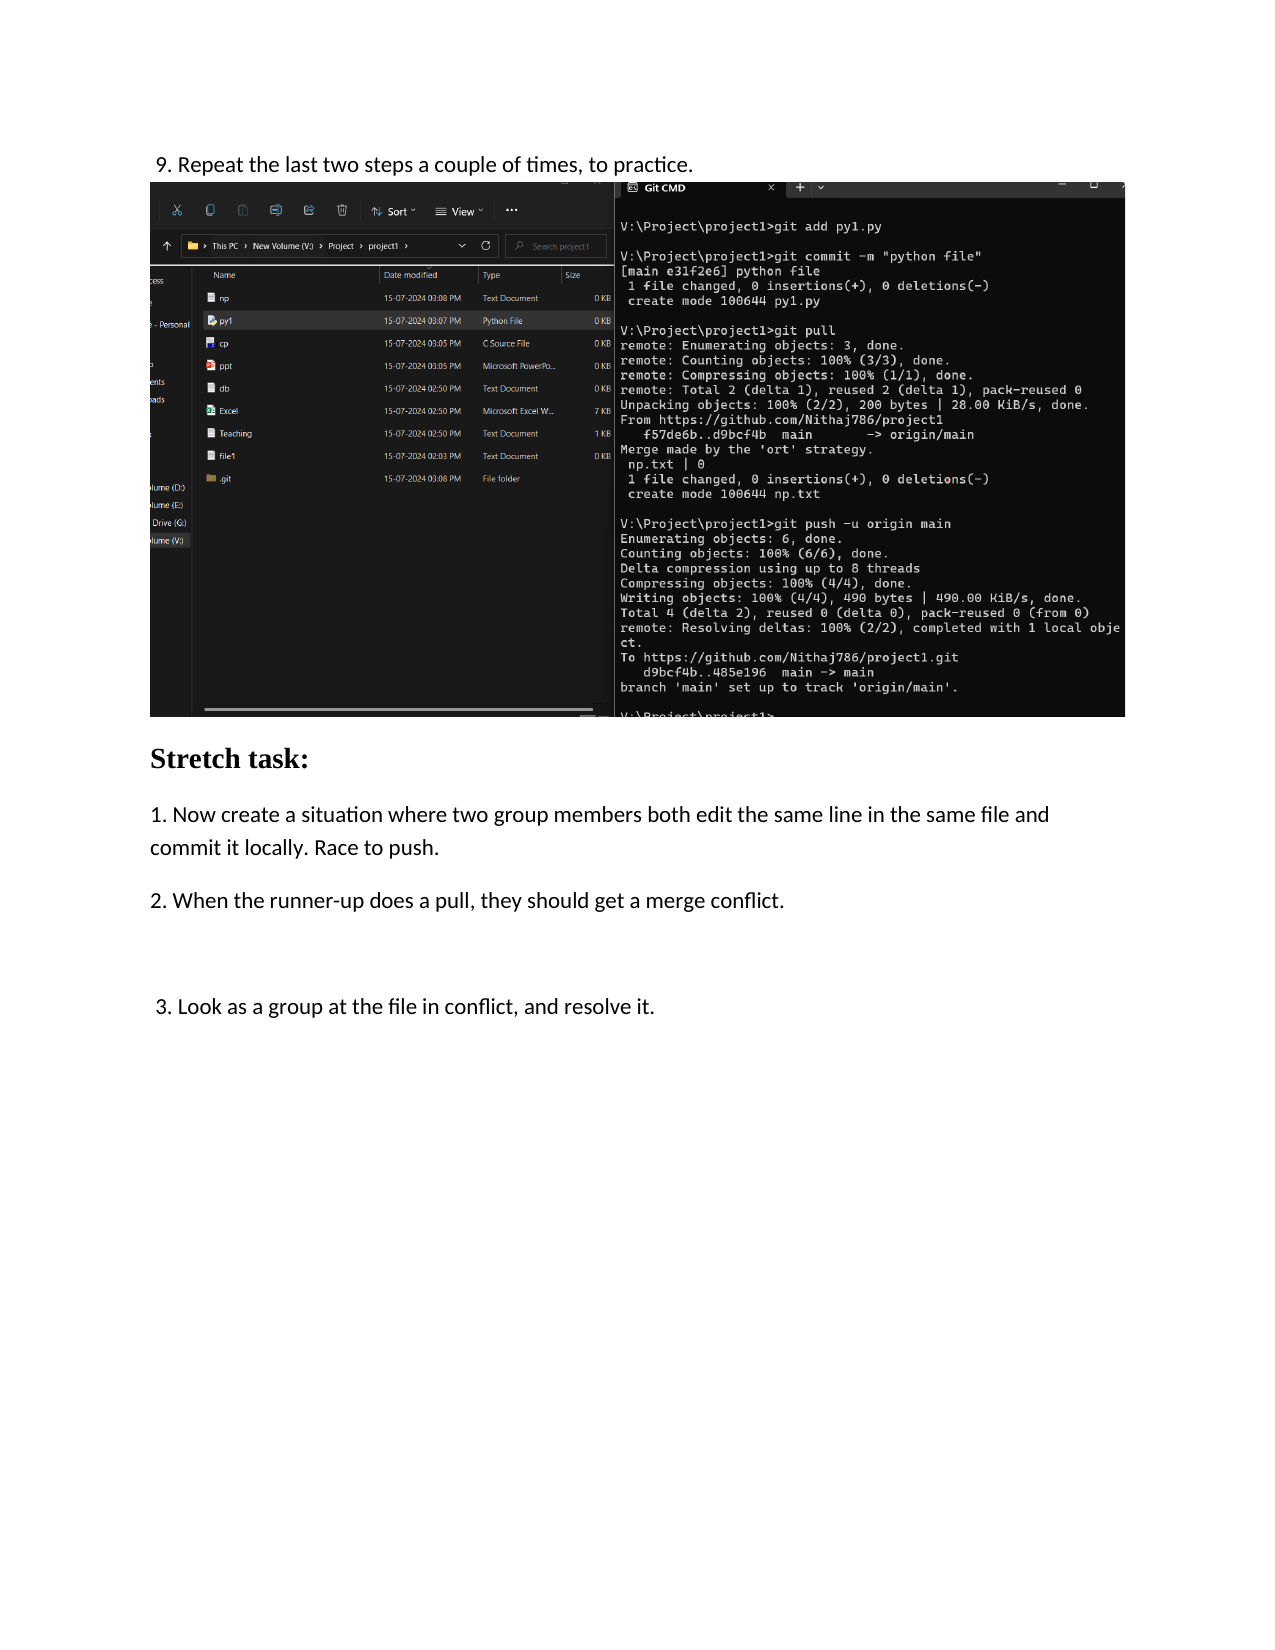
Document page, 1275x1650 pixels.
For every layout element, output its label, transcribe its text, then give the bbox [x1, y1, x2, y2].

text 9. Repeat the last two steps a couple of times, to practice. [150, 150, 1125, 182]
text 2. When the runner-up does a pull, they should get a merge conflict. [150, 886, 1125, 914]
text 1. Now create a situation where two group members both edit the same line in the same file and commit it locally. Race to push. [150, 801, 1125, 861]
text 3. Look as a group at the file in conflict, and resolve it. [150, 992, 1125, 1020]
picture [150, 182, 1125, 717]
text Stretch task: [150, 741, 1125, 775]
